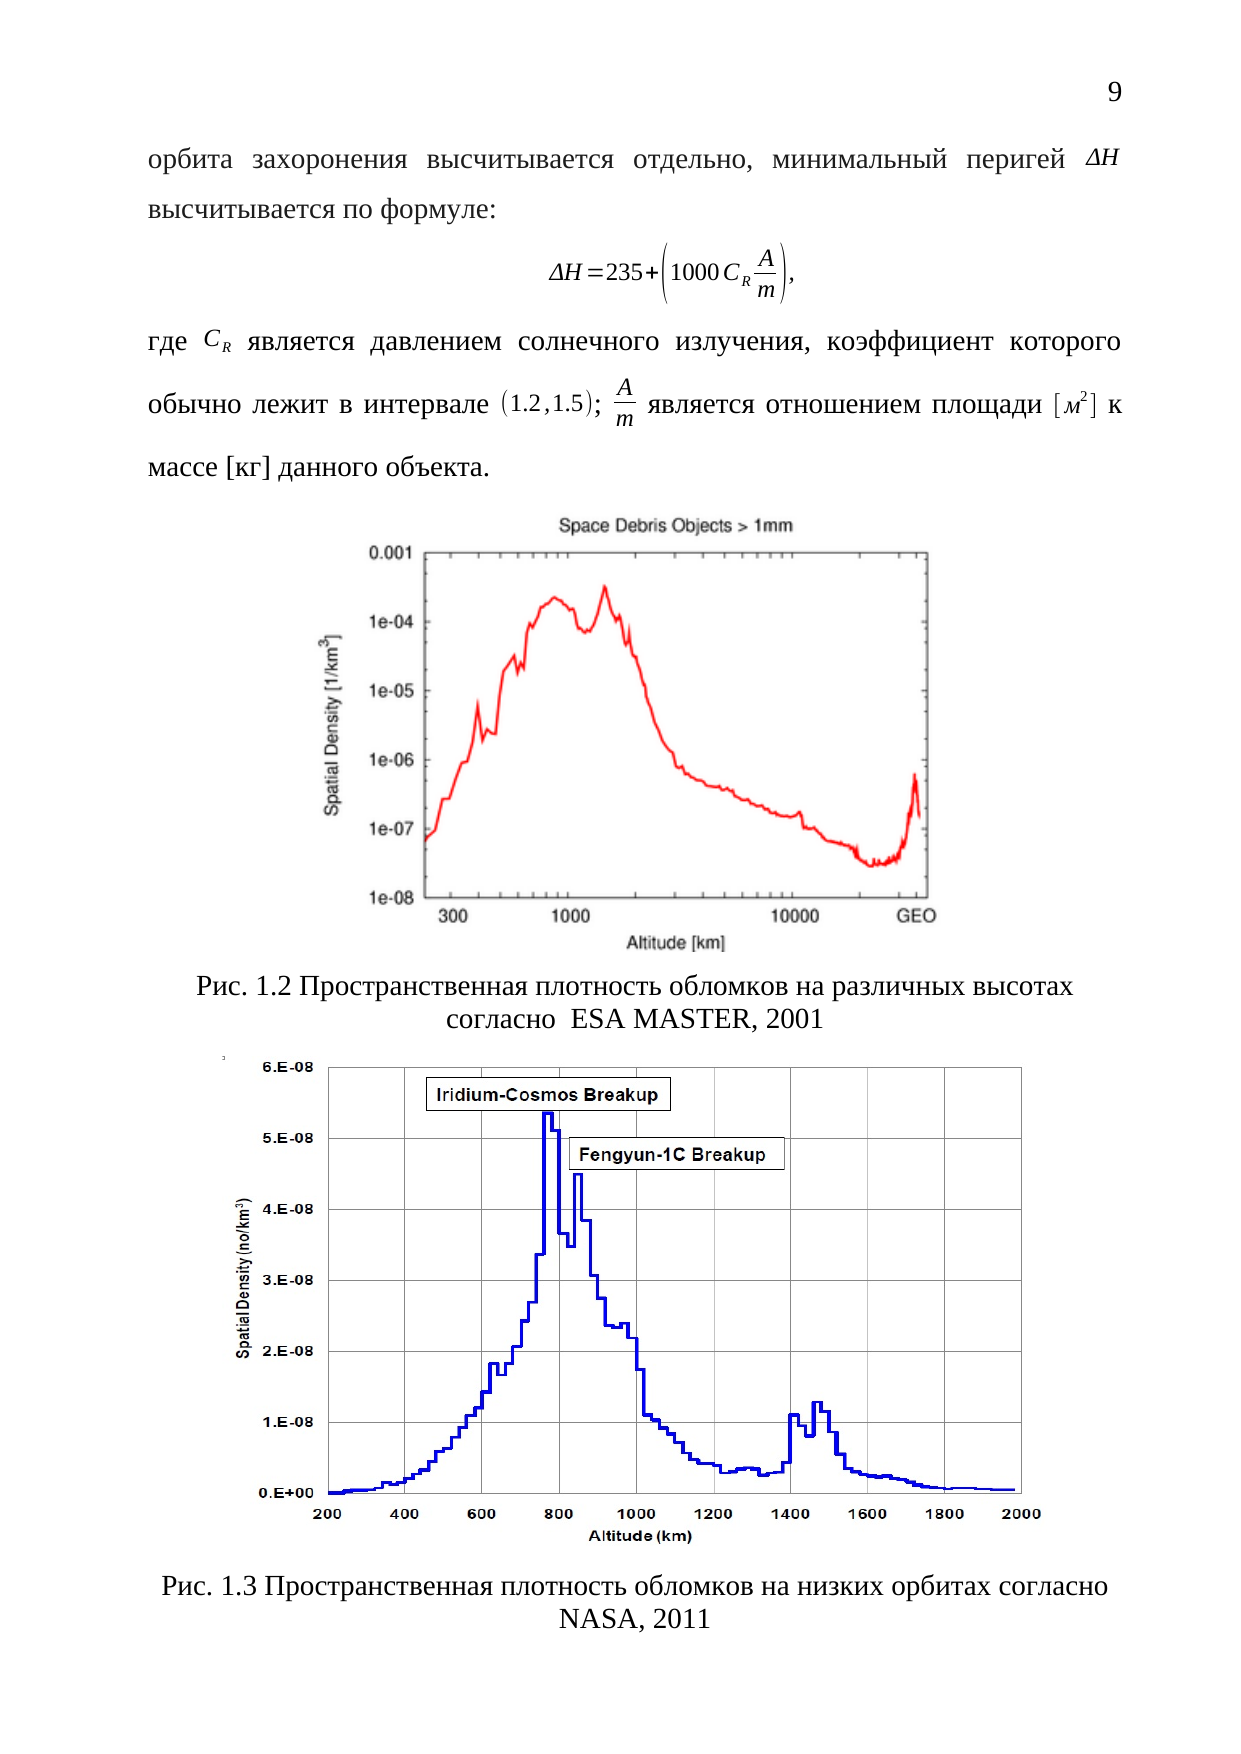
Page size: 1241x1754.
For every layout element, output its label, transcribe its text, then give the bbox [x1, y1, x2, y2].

picture [312, 499, 958, 952]
picture [222, 1056, 1048, 1552]
text где является давлением солнечного излучения, коэффициент которого обычно лежит в интервале ; является отношением площади к массе [кг] данного объекта. [148, 323, 1122, 483]
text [148, 141, 1122, 225]
